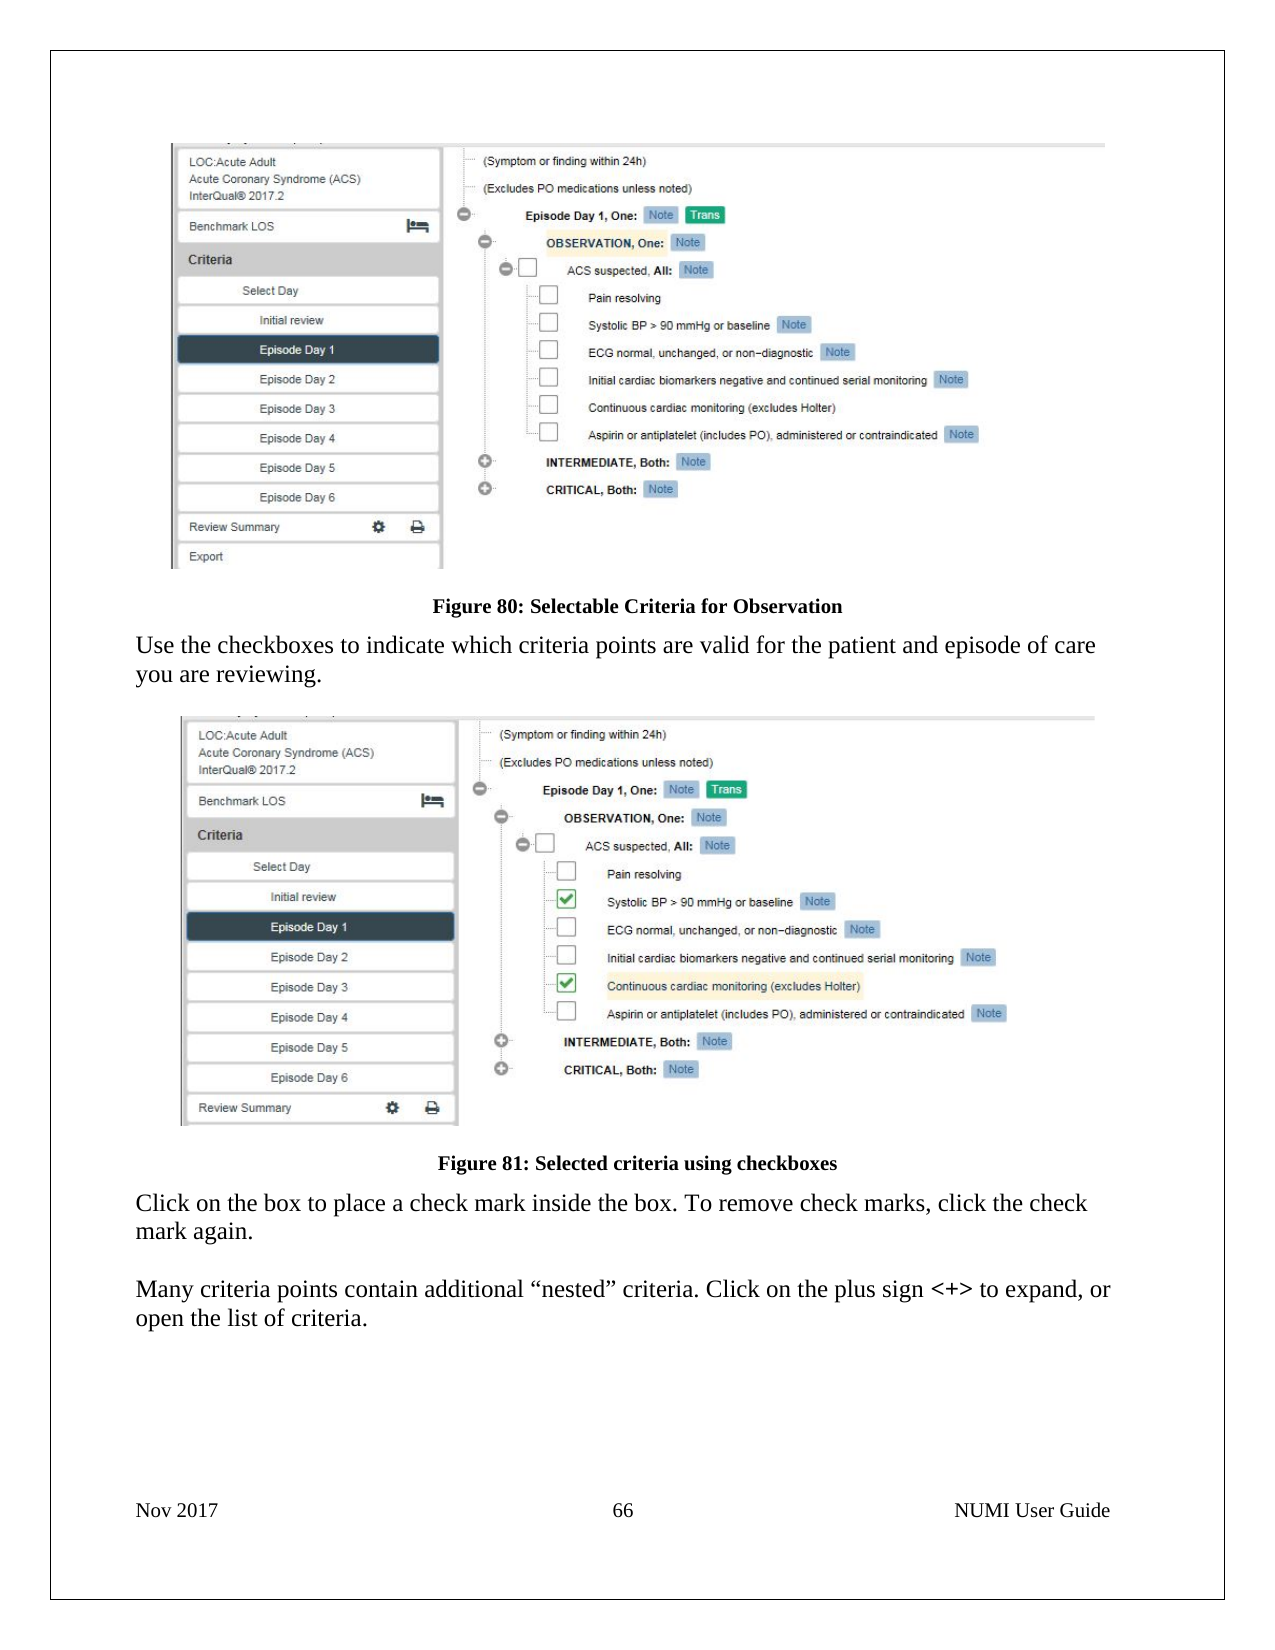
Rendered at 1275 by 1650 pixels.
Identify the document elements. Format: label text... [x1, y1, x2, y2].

text Figure : Selected criteria using checkboxes [135, 1151, 1139, 1175]
picture [170, 143, 1105, 569]
picture [180, 716, 1095, 1126]
text Figure : Selectable Criteria for Observation [135, 593, 1139, 618]
text Click on the box to place a check mark inside the box. To remove check marks, click the check mark again. [135, 1188, 1139, 1245]
text Use the checkboxes to indicate which criteria points are valid for the patient and episode of care you are reviewing. [135, 630, 1139, 688]
text Many criteria points contain additional “nested” criteria. Click on the plus sign <+> to expand, or open the list of criteria. [135, 1274, 1139, 1331]
